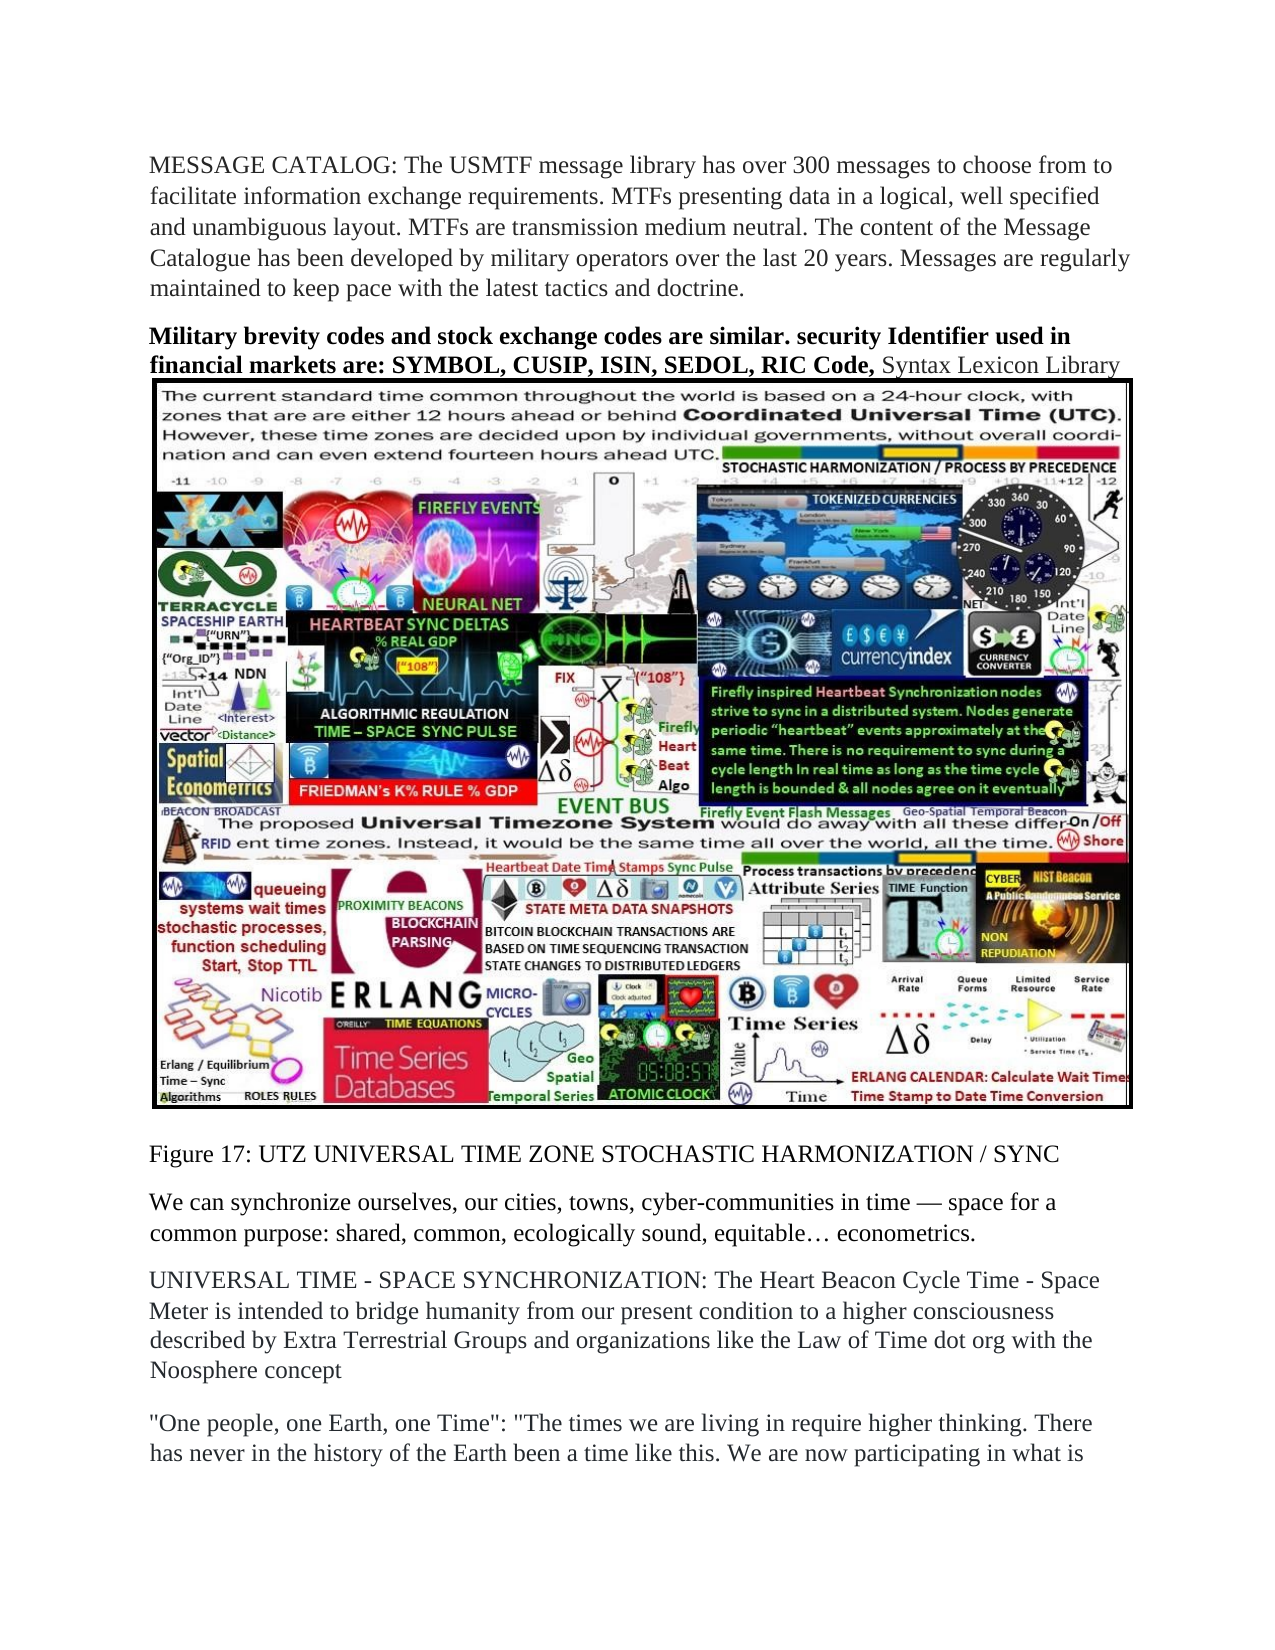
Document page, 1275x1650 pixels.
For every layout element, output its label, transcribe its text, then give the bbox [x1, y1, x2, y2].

text UNIVERSAL TIME - SPACE SYNCHRONIZATION: The Heart Beacon Cycle Time - Space [148, 1265, 1128, 1294]
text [148, 1408, 1128, 1467]
text We can synchronize ourselves, our cities, towns, cyber-communities in time — space for a common purpose: shared, common, ecologically sound, equitable… econometrics. [148, 1187, 1132, 1247]
text Military brevity codes and stock exchange codes are similar. security Identifier used in financial markets are: SYMBOL, CUSIP, ISIN, SEDOL, RIC Code, Syntax Lexicon Library [148, 321, 1132, 379]
text MESSAGE CATALOG: The USMTF message library has over 300 messages to choose from to facilitate information exchange requirements. MTFs presenting data in a logical, well specified and unambiguous layout. MTFs are transmission medium neutral. The content of the Message Catalogue has been developed by military operators over the last 20 years. Messages are regularly maintained to keep pace with the latest tactics and doctrine. [148, 151, 1132, 302]
text Figure 17: UTZ UNIVERSAL TIME ZONE STOCHASTIC HARMONIZATION / SYNC [148, 1139, 1132, 1168]
text Meter is intended to bridge humanity from our present condition to a higher consciousness described by Extra Terrestrial Groups and organizations like the Law of Time dot org with the Noosphere concept [148, 1296, 1128, 1384]
picture [156, 383, 1129, 1105]
